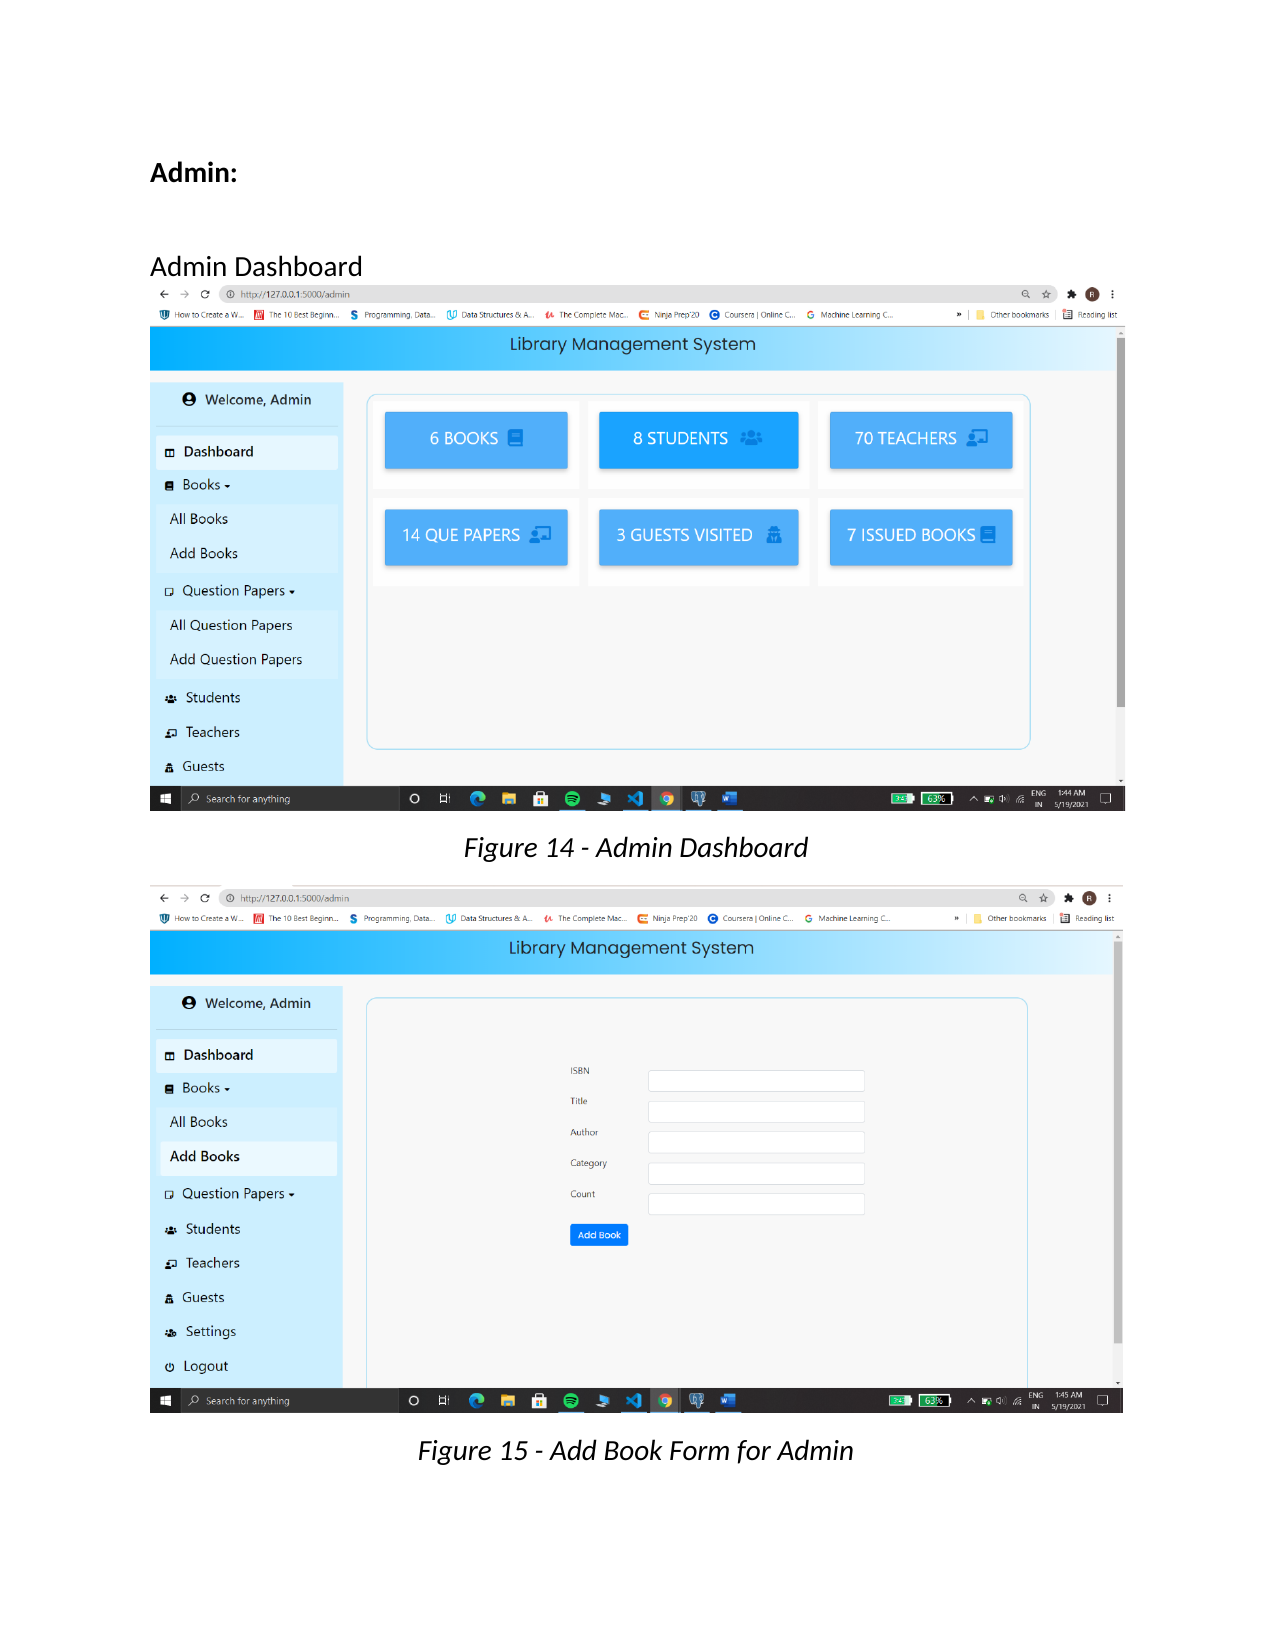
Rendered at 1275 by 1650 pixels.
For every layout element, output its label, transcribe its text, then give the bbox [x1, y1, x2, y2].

text Admin Dashboard [150, 248, 1125, 285]
subtitle Admin: [150, 154, 1125, 190]
picture [150, 285, 1125, 811]
text Figure 14 - Admin Dashboard [150, 829, 1125, 865]
text Figure 15 - Add Book Form for Admin [150, 1432, 1125, 1467]
picture [150, 885, 1123, 1413]
